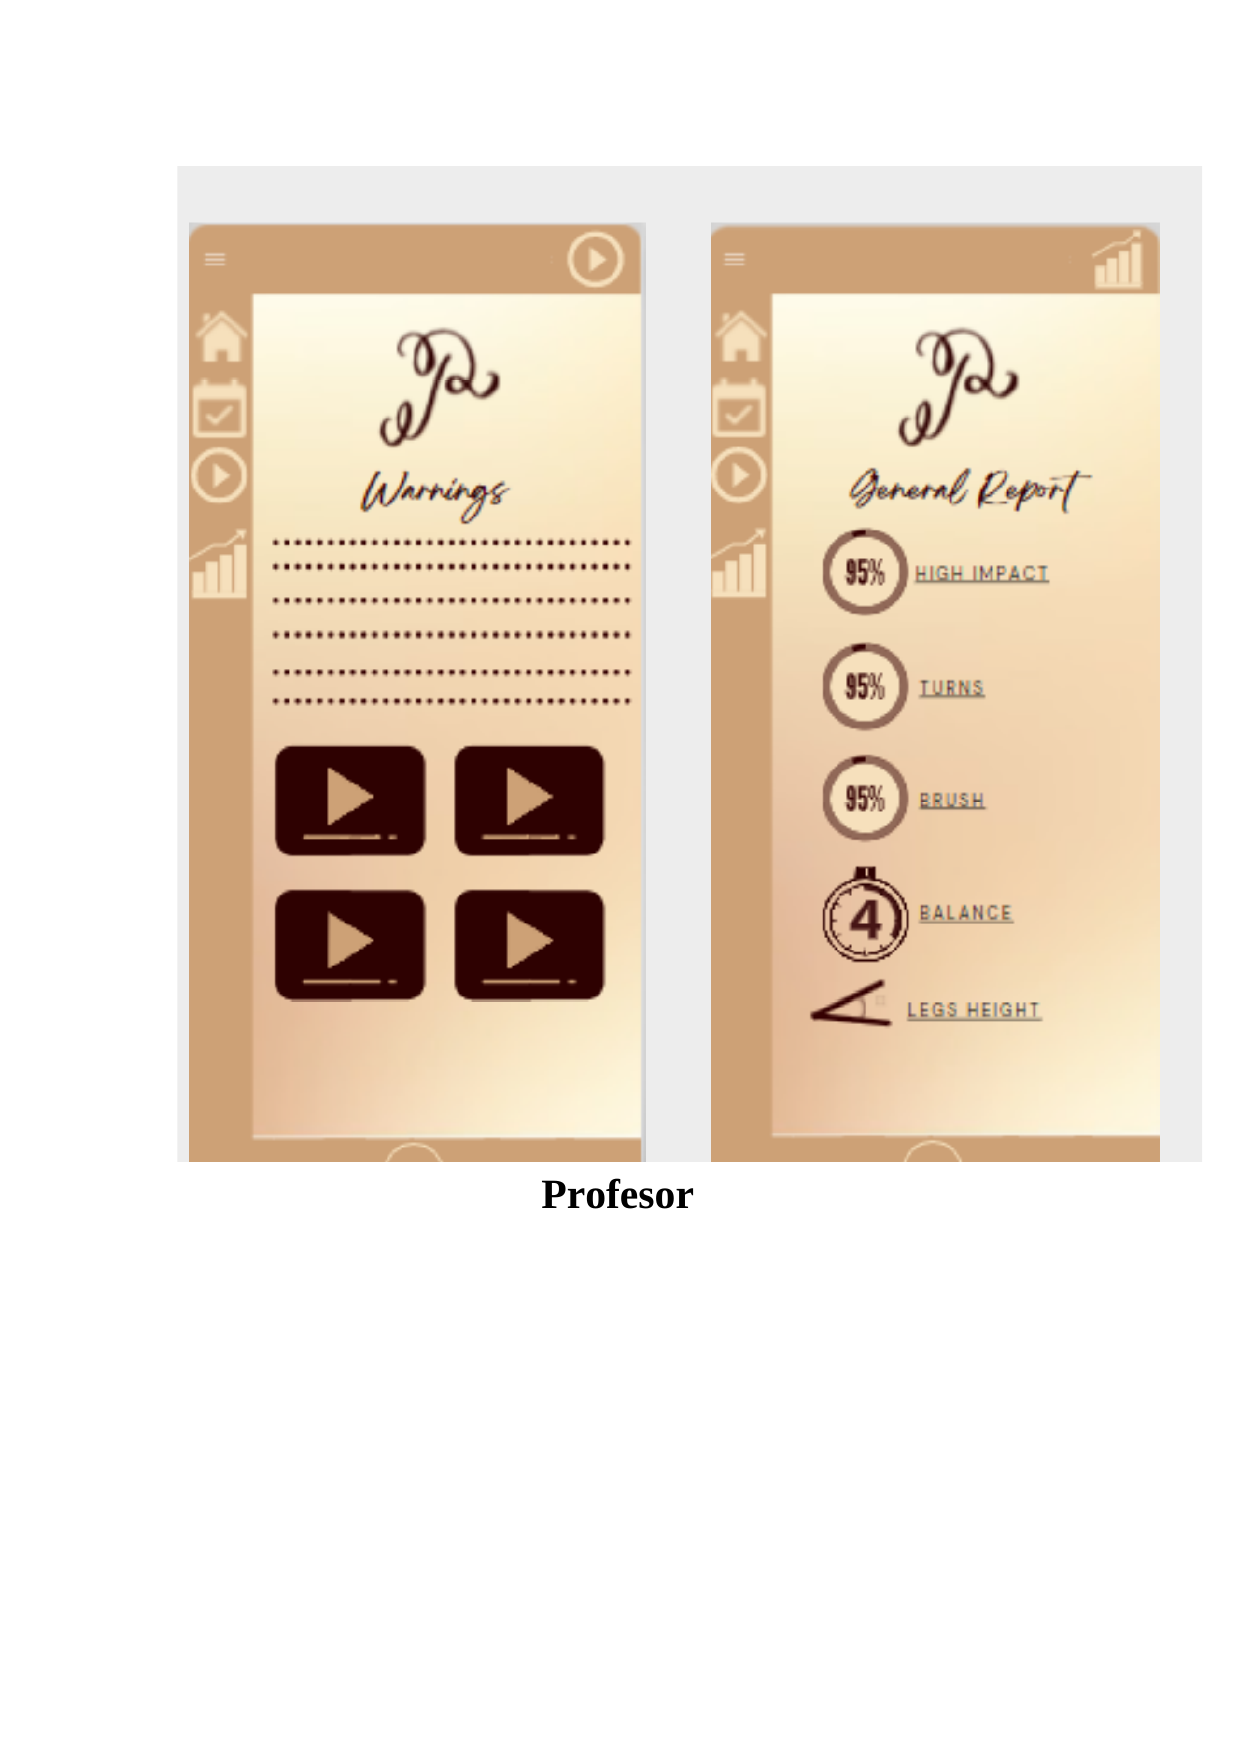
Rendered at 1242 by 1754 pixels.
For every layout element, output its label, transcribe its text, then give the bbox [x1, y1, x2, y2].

text Profesor [177, 1170, 1058, 1218]
picture [177, 166, 1203, 1162]
